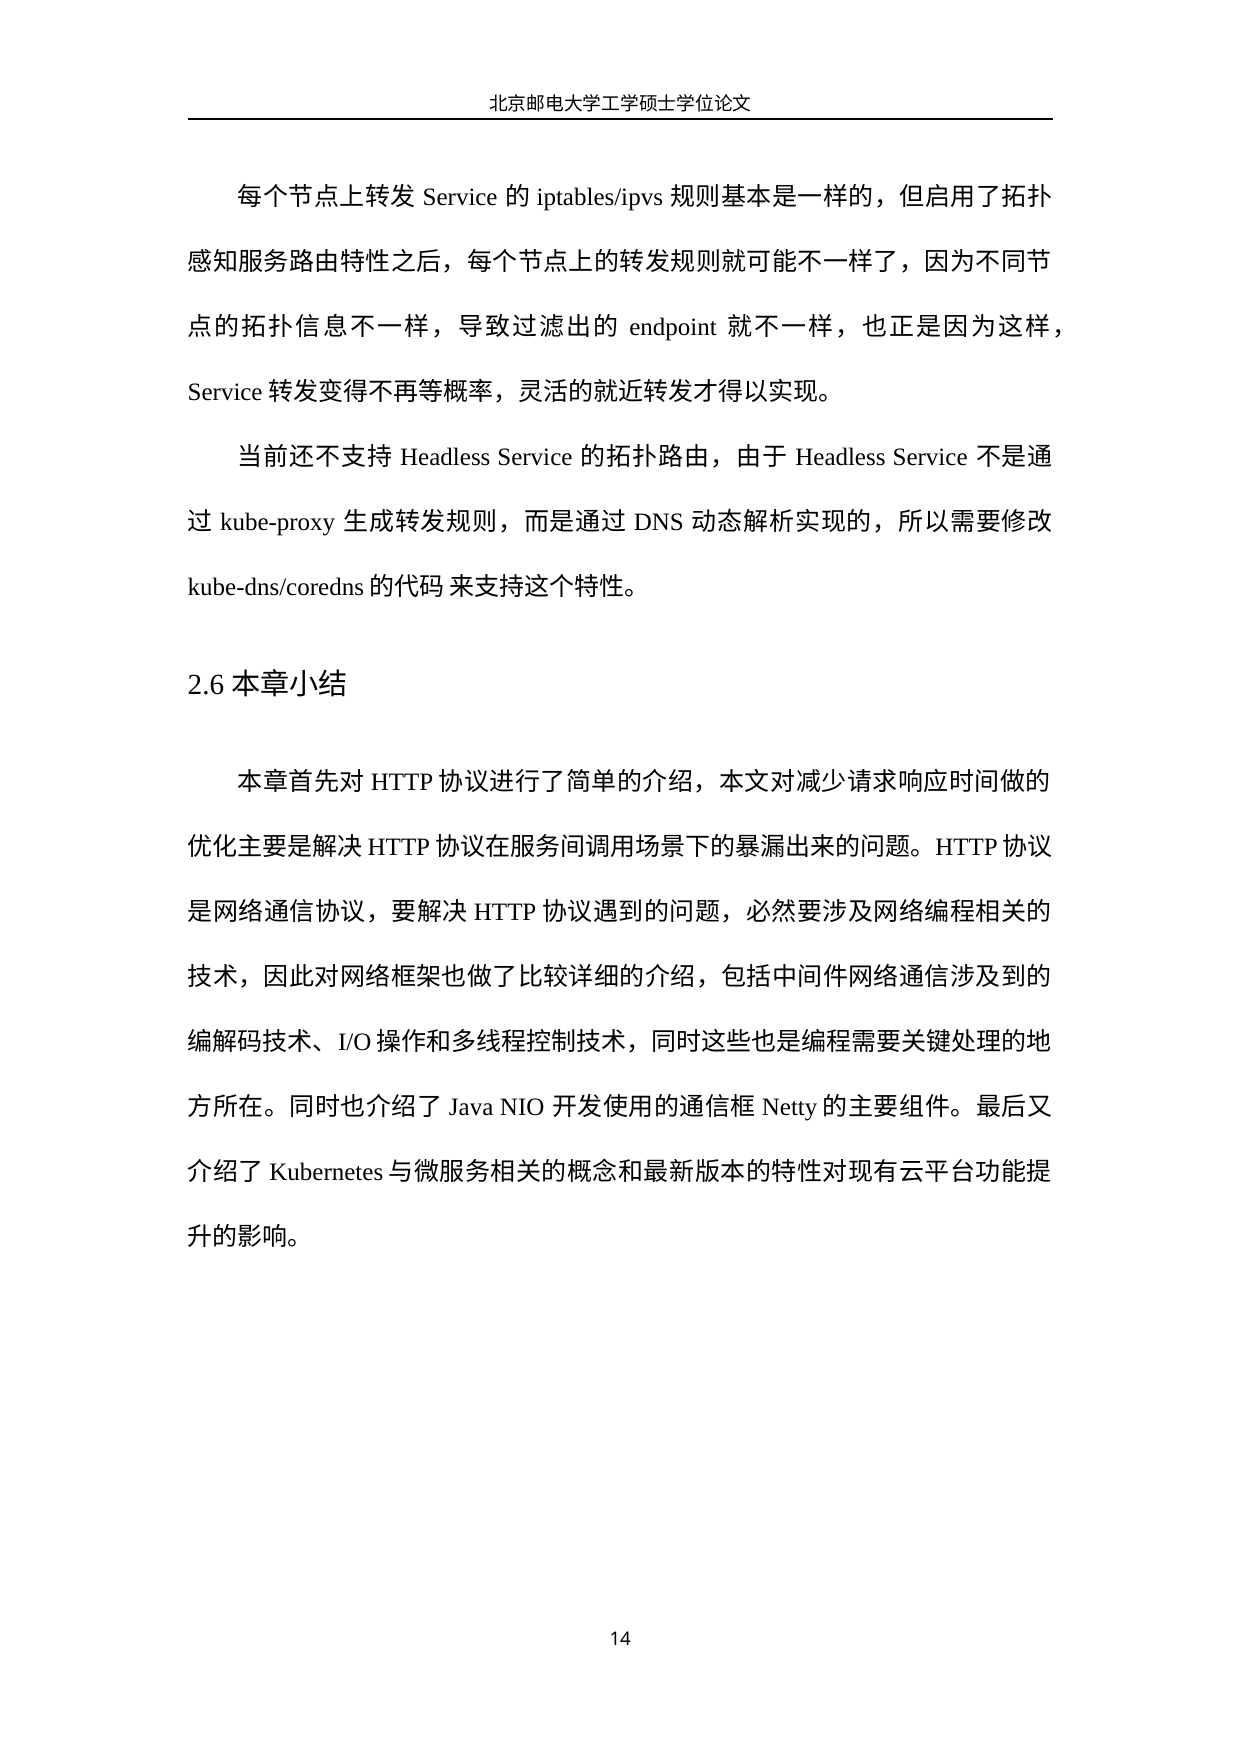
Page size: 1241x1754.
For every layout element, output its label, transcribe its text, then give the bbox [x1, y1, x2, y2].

text 本章首先对HTTP协议进行了简单的介绍，本文对减少请求响应时间做的优化主要是解决HTTP协议在服务间调用场景下的暴漏出来的问题。HTTP协议是网络通信协议，要解决HTTP协议遇到的问题，必然要涉及网络编程相关的技术，因此对网络框架也做了比较详细的介绍，包括中间件网络通信涉及到的编解码技术、I/O操作和多线程控制技术，同时这些也是编程需要关键处理的地方所在。同时也介绍了Java NIO 开发使用的通信框Netty的主要组件。最后又介绍了Kubernetes与微服务相关的概念和最新版本的特性对现有云平台功能提升的影响。 [187, 747, 1053, 1267]
text 每个节点上转发 Service 的 iptables/ipvs 规则基本是一样的，但启用了拓扑感知服务路由特性之后，每个节点上的转发规则就可能不一样了，因为不同节点的拓扑信息不一样，导致过滤出的 endpoint 就不一样，也正是因为这样，Service 转发变得不再等概率，灵活的就近转发才得以实现。 [187, 162, 1053, 422]
text 当前还不支持 Headless Service 的拓扑路由，由于 Headless Service 不是通过 kube-proxy 生成转发规则，而是通过 DNS 动态解析实现的，所以需要修改 kube-dns/coredns的代码 来支持这个特性。 [187, 422, 1053, 617]
text 2.6 本章小结 [187, 649, 1053, 714]
